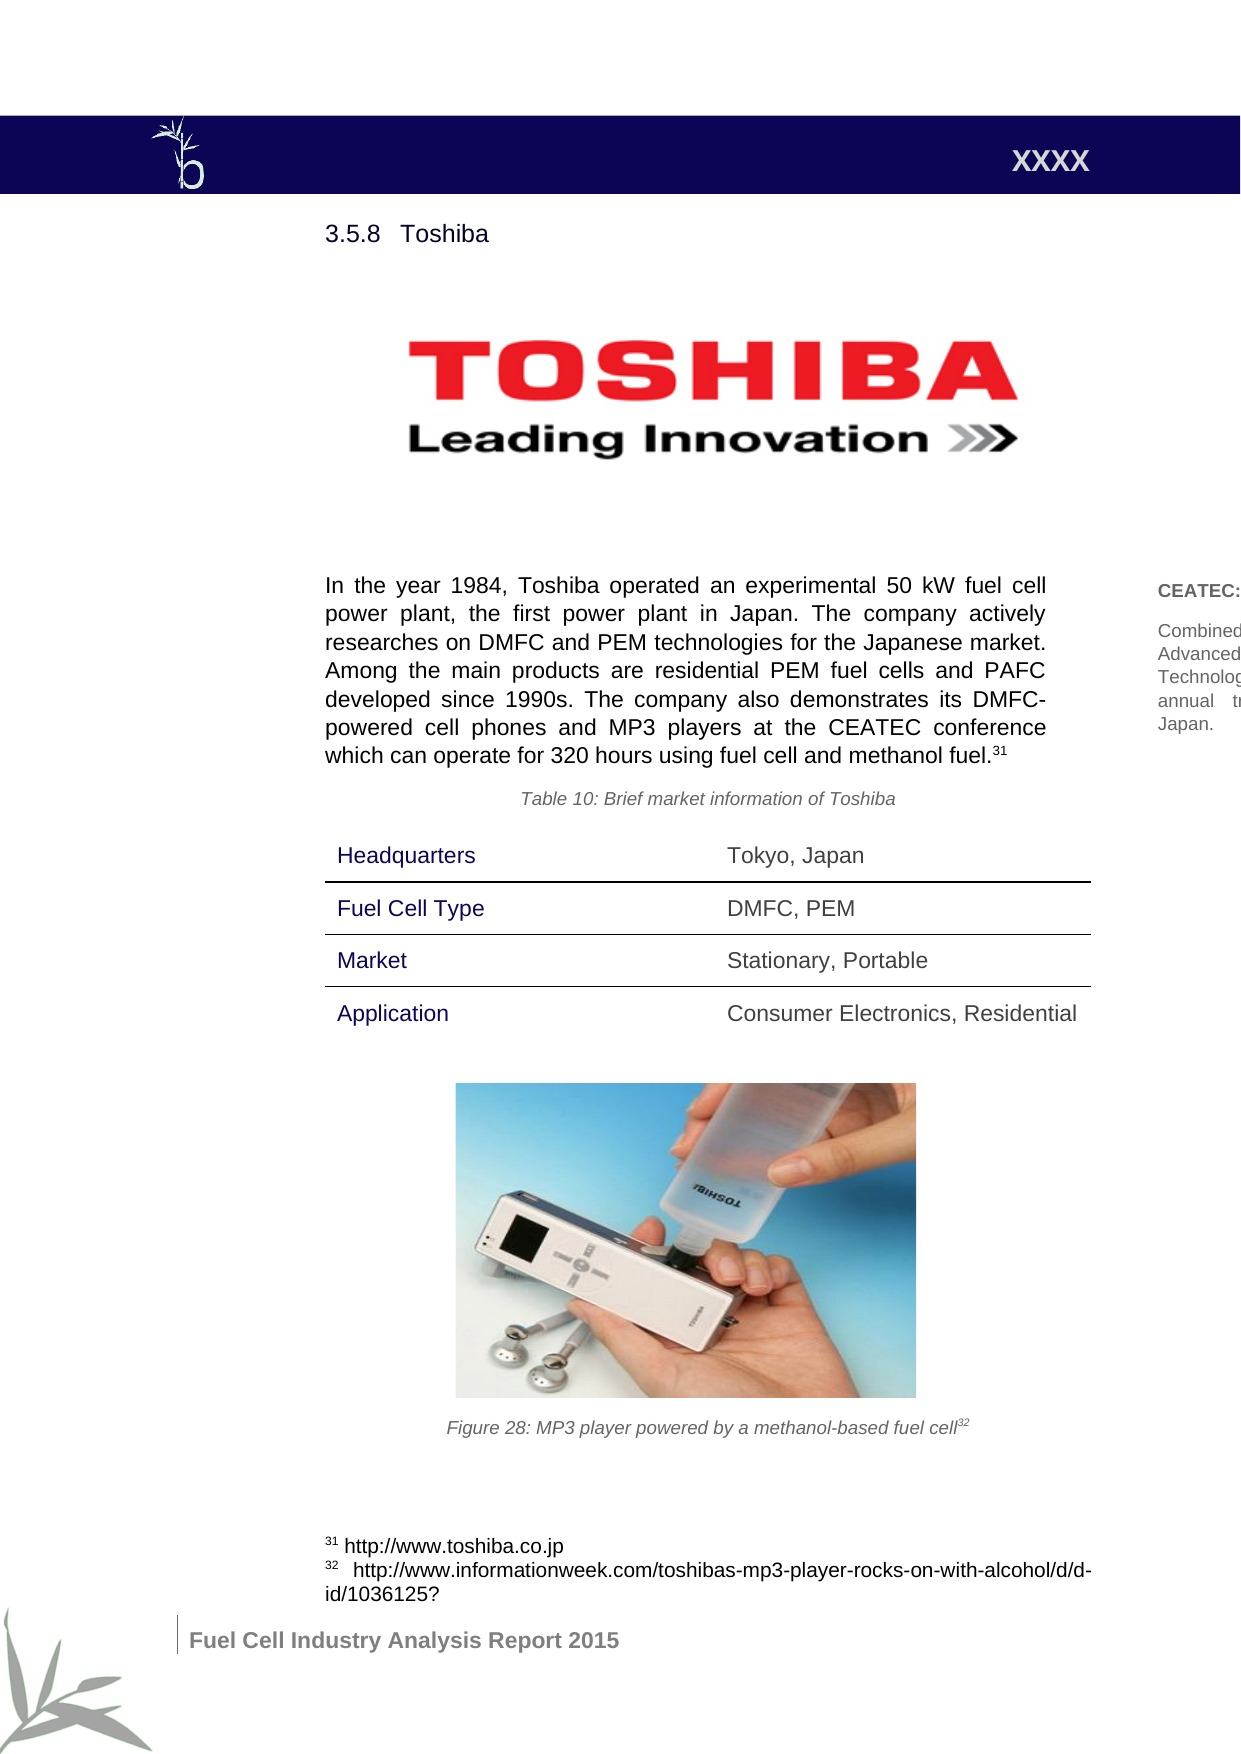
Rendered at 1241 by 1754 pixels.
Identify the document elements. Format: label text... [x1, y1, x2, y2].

subtitle Toshiba [325, 219, 1092, 248]
table_cell Fuel Cell Type [325, 883, 715, 934]
table_cell Consumer Electronics, Residential [715, 987, 1091, 1038]
table_cell Application [325, 987, 715, 1038]
picture [455, 1083, 917, 1398]
picture [0, 1607, 169, 1754]
text Figure 28: MP3 player powered by a methanol-based fuel cell [325, 1416, 1092, 1438]
table_cell Stationary, Portable [715, 935, 1091, 986]
table_header Tokyo, Japan [715, 830, 1091, 881]
text Table 10: Brief market information of Toshiba [325, 788, 1092, 809]
table_header Headquarters [325, 830, 715, 881]
picture [382, 250, 1036, 554]
table_cell Market [325, 935, 715, 986]
table_cell DMFC, PEM [715, 883, 1091, 934]
text In the year 1984, Toshiba operated an experimental 50 kW fuel cell power plant, the first power plant in Japan. The company actively researches on DMFC and PEM technologies for the Japanese market. Among the main products are residential PEM fuel cells and PAFC developed since 1990s. The company also demonstrates its DMFC- powered cell phones and MP3 players at the CEATEC conference which can operate for 320 hours using fuel cell and methanol fuel. [325, 572, 1047, 769]
